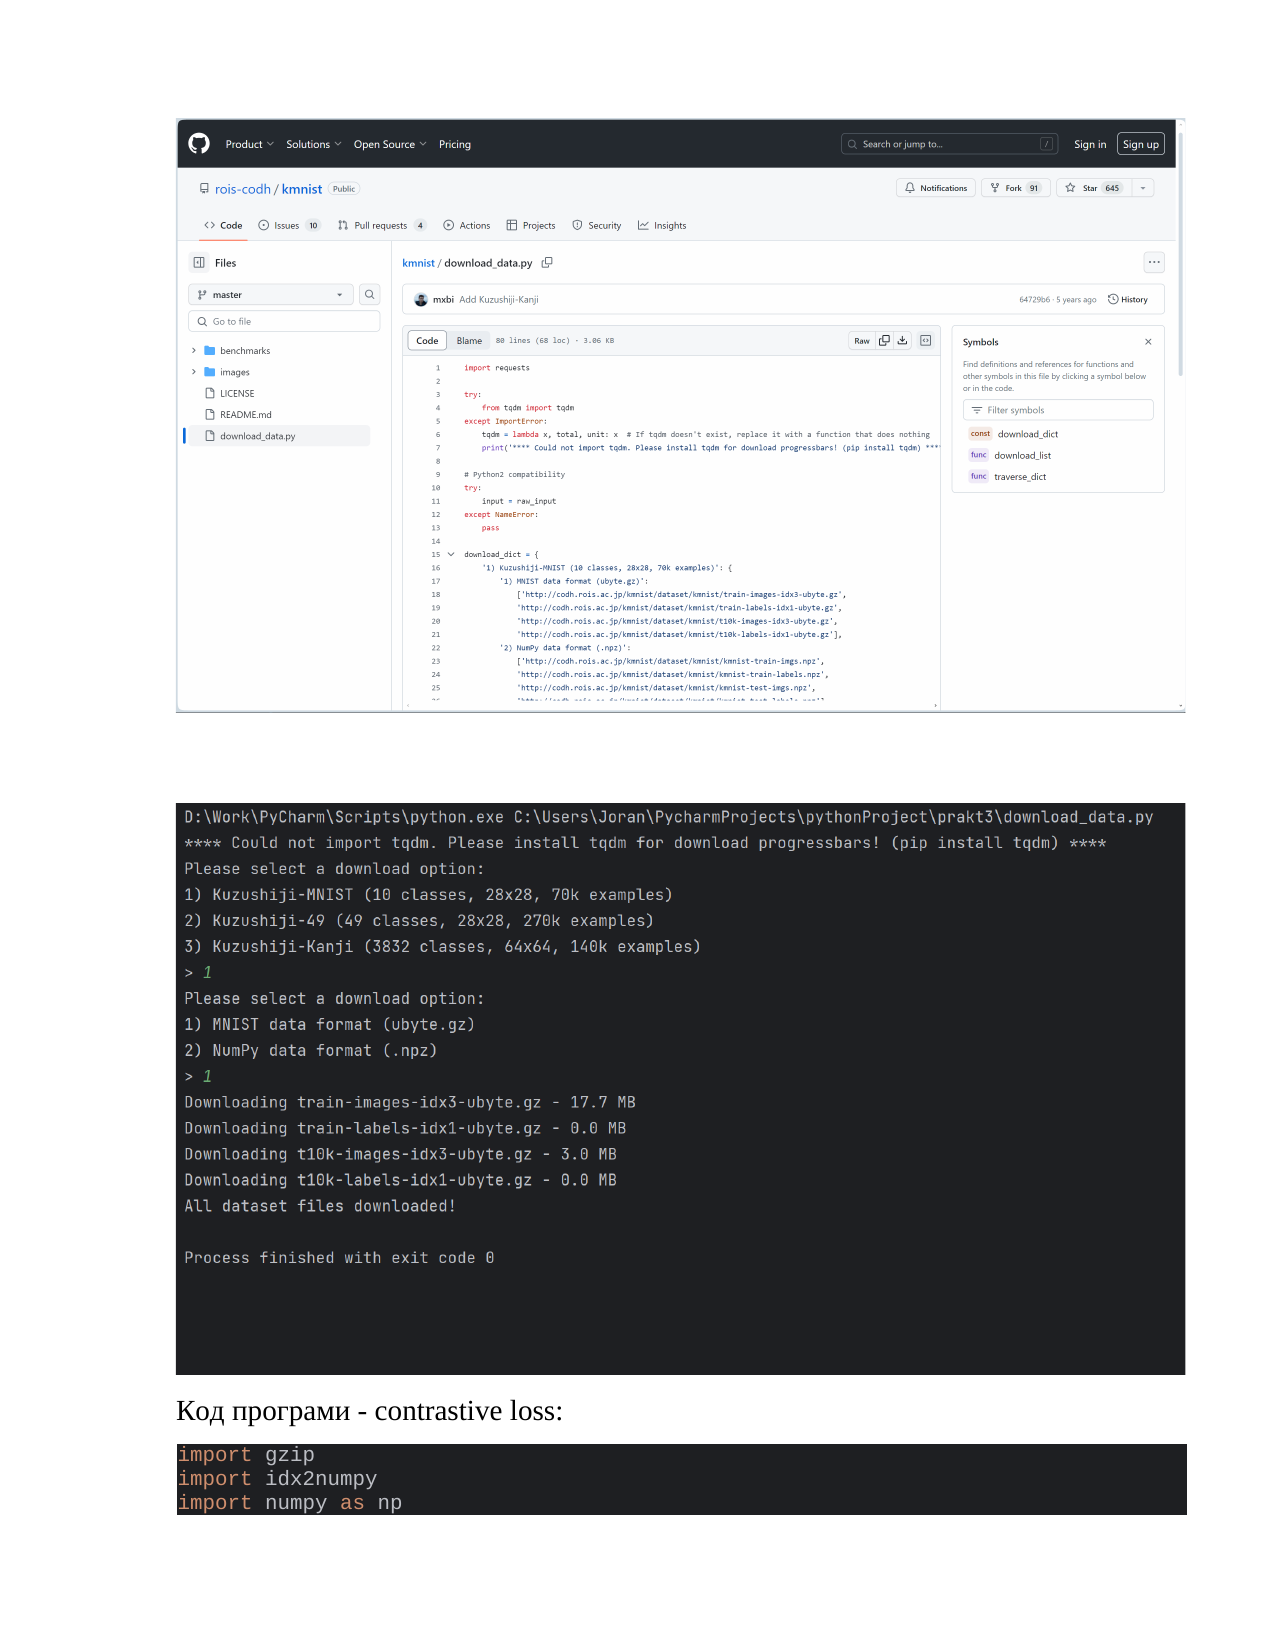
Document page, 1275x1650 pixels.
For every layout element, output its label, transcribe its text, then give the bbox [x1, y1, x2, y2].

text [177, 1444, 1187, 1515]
picture [175, 803, 1186, 1375]
picture [175, 118, 1186, 713]
text Код програми - contrastive loss: [176, 1393, 1187, 1426]
